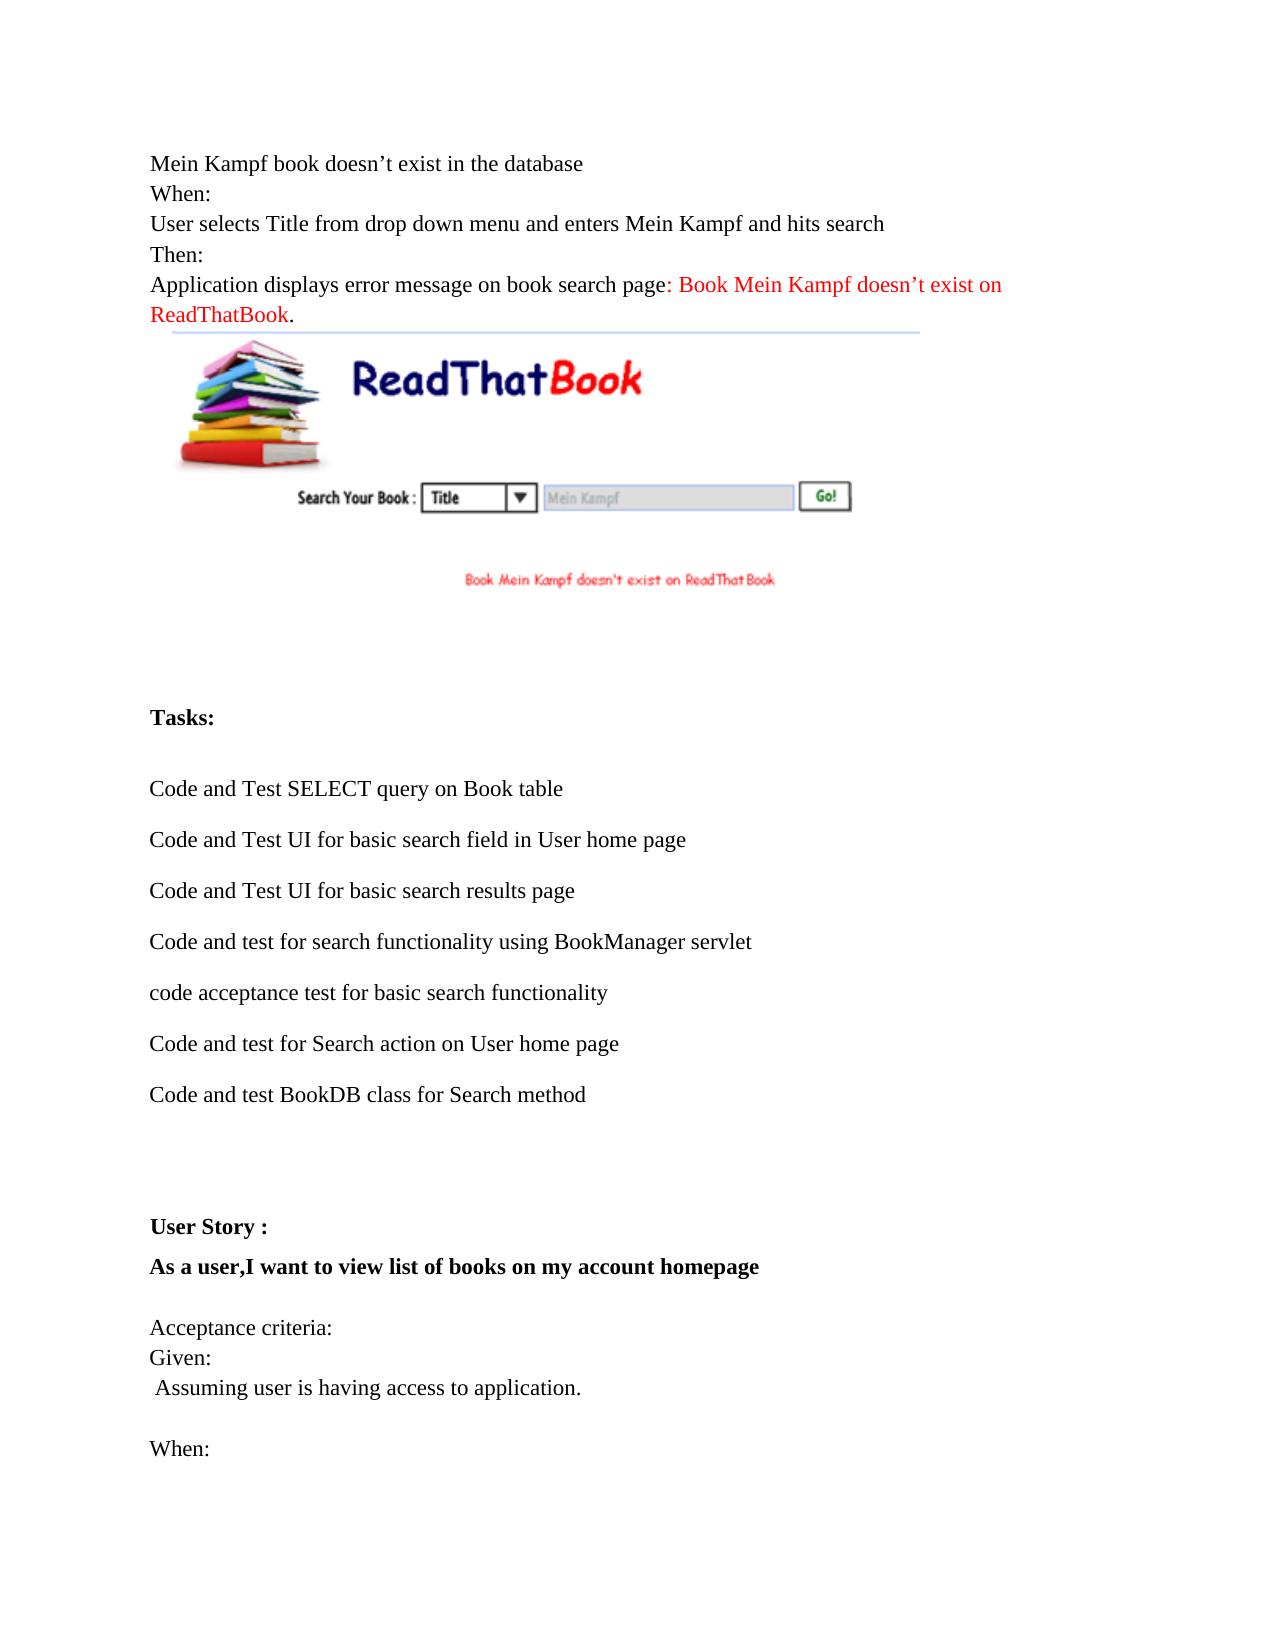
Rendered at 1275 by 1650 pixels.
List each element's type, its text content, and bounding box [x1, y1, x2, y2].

text When: [150, 180, 1125, 207]
picture [150, 331, 921, 671]
table_cell code acceptance test for basic search functionality [139, 969, 1114, 1020]
text User selects Title from drop down menu and enters Mein Kampf and hits search [150, 210, 1125, 237]
text Application displays error message on book search page: Book Mein Kampf doesn’t exist on ReadThatBook. [150, 271, 1125, 327]
table_cell Code and Test UI for basic search results page [139, 867, 1114, 918]
text Then: [150, 241, 1125, 267]
table_cell Code and test for Search action on User home page [139, 1020, 1114, 1071]
table_cell Code and test for search functionality using BookManager servlet [139, 918, 1114, 969]
text User Story : [150, 1213, 1125, 1239]
text Tasks: [150, 704, 1125, 731]
table_cell Code and Test UI for basic search field in User home page [139, 816, 1114, 867]
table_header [139, 1243, 1114, 1475]
table_cell Code and test BookDB class for Search method [139, 1071, 1114, 1122]
table_header Code and Test SELECT query on Book table [139, 765, 1114, 816]
text Mein Kampf book doesn’t exist in the database [150, 150, 1125, 176]
